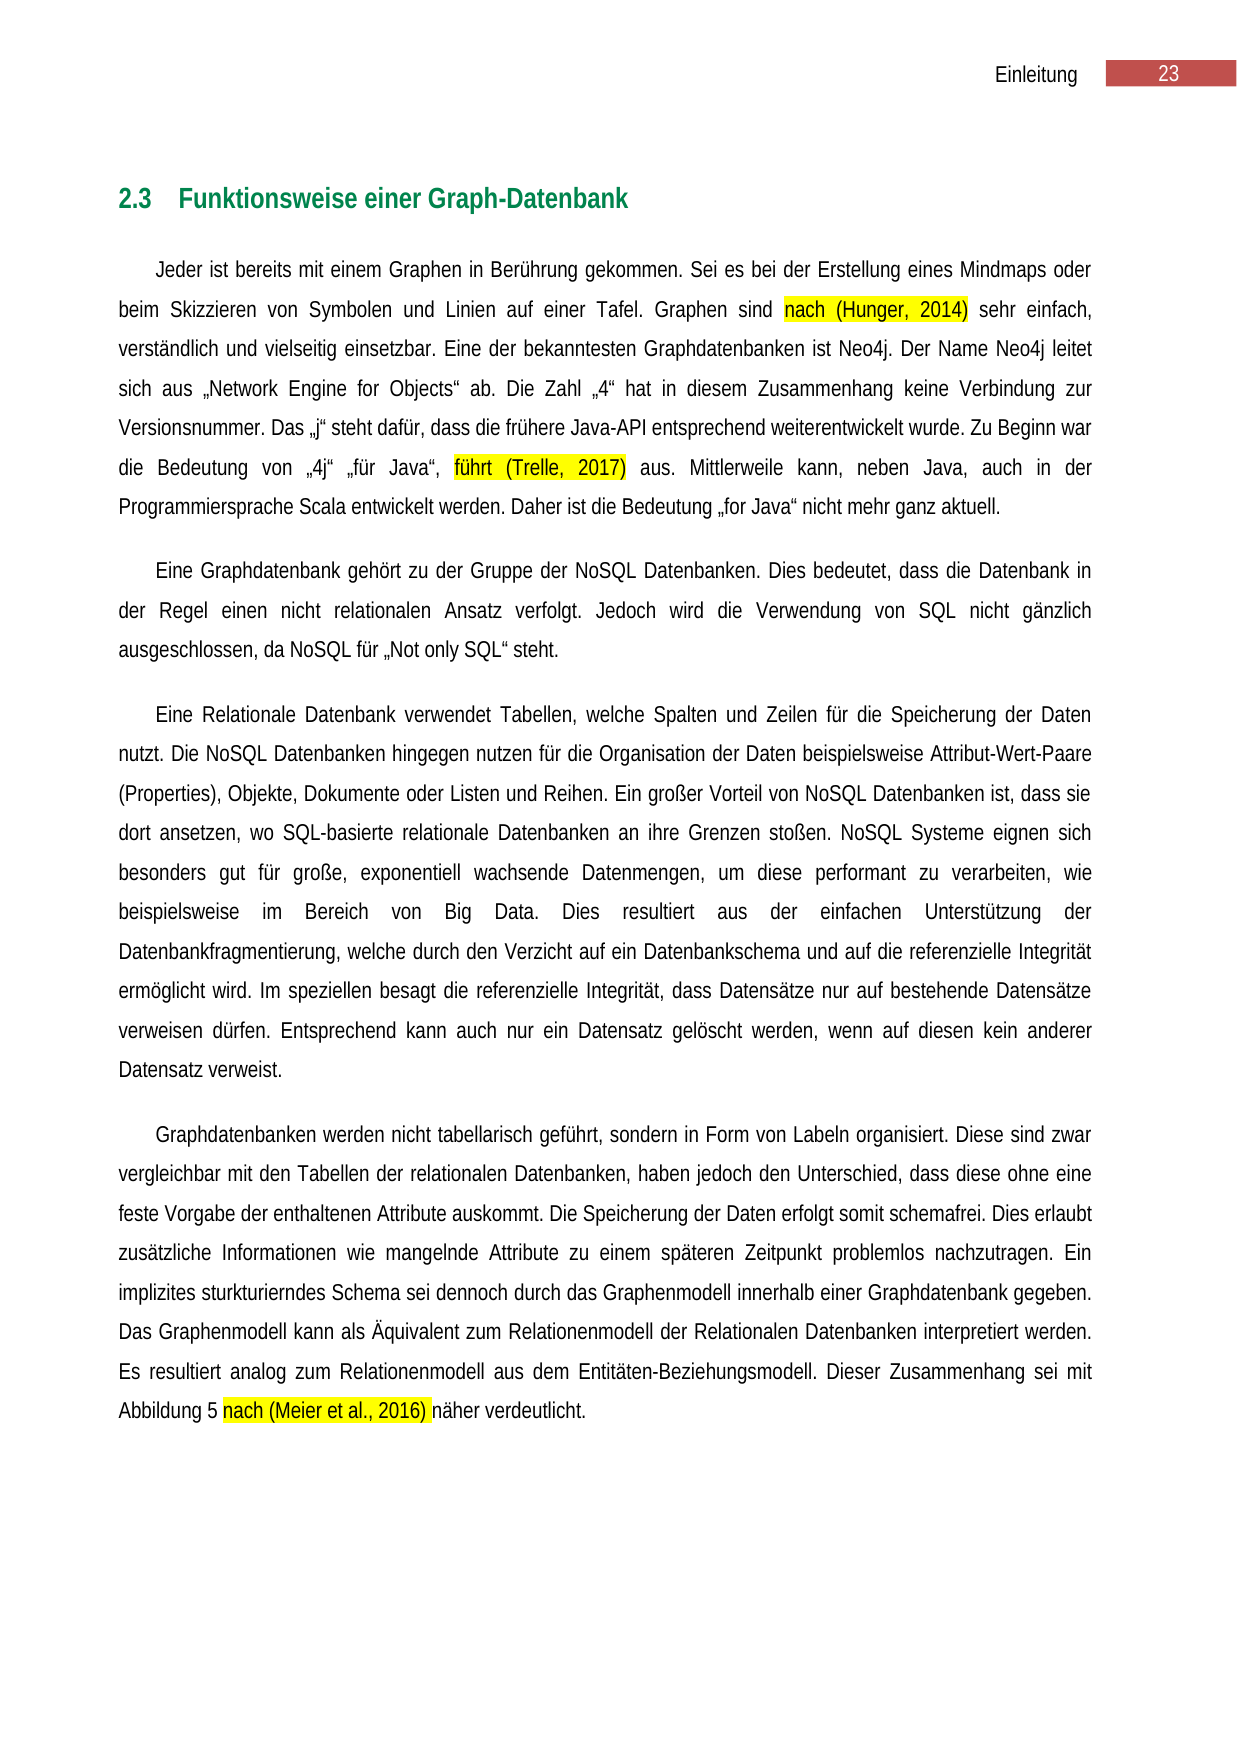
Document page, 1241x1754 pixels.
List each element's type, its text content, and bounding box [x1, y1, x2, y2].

subtitle Funktionsweise einer Graph-Datenbank [118, 181, 1092, 214]
text Eine Relationale Datenbank verwendet Tabellen, welche Spalten und Zeilen für die Speicherung der Daten nutzt. Die NoSQL Datenbanken hingegen nutzen für die Organisation der Daten beispielsweise Attribut-Wert-Paare (Properties), Objekte, Dokumente oder Listen und Reihen. Ein großer Vorteil von NoSQL Datenbanken ist, dass sie dort ansetzen, wo SQL-basierte relationale Datenbanken an ihre Grenzen stoßen. NoSQL Systeme eignen sich besonders gut für große, exponentiell wachsende Datenmengen, um diese performant zu verarbeiten, wie beispielsweise im Bereich von Big Data. Dies resultiert aus der einfachen Unterstützung der Datenbankfragmentierung, welche durch den Verzicht auf ein Datenbankschema und auf die referenzielle Integrität ermöglicht wird. Im speziellen besagt die referenzielle Integrität, dass Datensätze nur auf bestehende Datensätze verweisen dürfen. Entsprechend kann auch nur ein Datensatz gelöscht werden, wenn auf diesen kein anderer Datensatz verweist. [118, 701, 1092, 1083]
text Graphdatenbanken werden nicht tabellarisch geführt, sondern in Form von Labeln organisiert. Diese sind zwar vergleichbar mit den Tabellen der relationalen Datenbanken, haben jedoch den Unterschied, dass diese ohne eine feste Vorgabe der enthaltenen Attribute auskommt. Die Speicherung der Daten erfolgt somit schemafrei. Dies erlaubt zusätzliche Informationen wie mangelnde Attribute zu einem späteren Zeitpunkt problemlos nachzutragen. Ein implizites sturkturierndes Schema sei dennoch durch das Graphenmodell innerhalb einer Graphdatenbank gegeben. Das Graphenmodell kann als Äquivalent zum Relationenmodell der Relationalen Datenbanken interpretiert werden. Es resultiert analog zum Relationenmodell aus dem Entitäten-Beziehungsmodell. Dieser Zusammenhang sei mit Abbildung 5 nach (Meier et al., 2016) näher verdeutlicht. [118, 1121, 1092, 1423]
text Jeder ist bereits mit einem Graphen in Berührung gekommen. Sei es bei der Erstellung eines Mindmaps oder beim Skizzieren von Symbolen und Linien auf einer Tafel. Graphen sind nach (Hunger, 2014) sehr einfach, verständlich und vielseitig einsetzbar. Eine der bekanntesten Graphdatenbanken ist Neo4j. Der Name Neo4j leitet sich aus „Network Engine for Objects“ ab. Die Zahl „4“ hat in diesem Zusammenhang keine Verbindung zur Versionsnummer. Das „j“ steht dafür, dass die frühere Java-API entsprechend weiterentwickelt wurde. Zu Beginn war die Bedeutung von „4j“ „für Java“, führt (Trelle, 2017) aus. Mittlerweile kann, neben Java, auch in der Programmiersprache Scala entwickelt werden. Daher ist die Bedeutung „for Java“ nicht mehr ganz aktuell. [118, 256, 1092, 519]
text Eine Graphdatenbank gehört zu der Gruppe der NoSQL Datenbanken. Dies bedeutet, dass die Datenbank in der Regel einen nicht relationalen Ansatz verfolgt. Jedoch wird die Verwendung von SQL nicht gänzlich ausgeschlossen, da NoSQL für „Not only SQL“ steht. [118, 557, 1092, 663]
